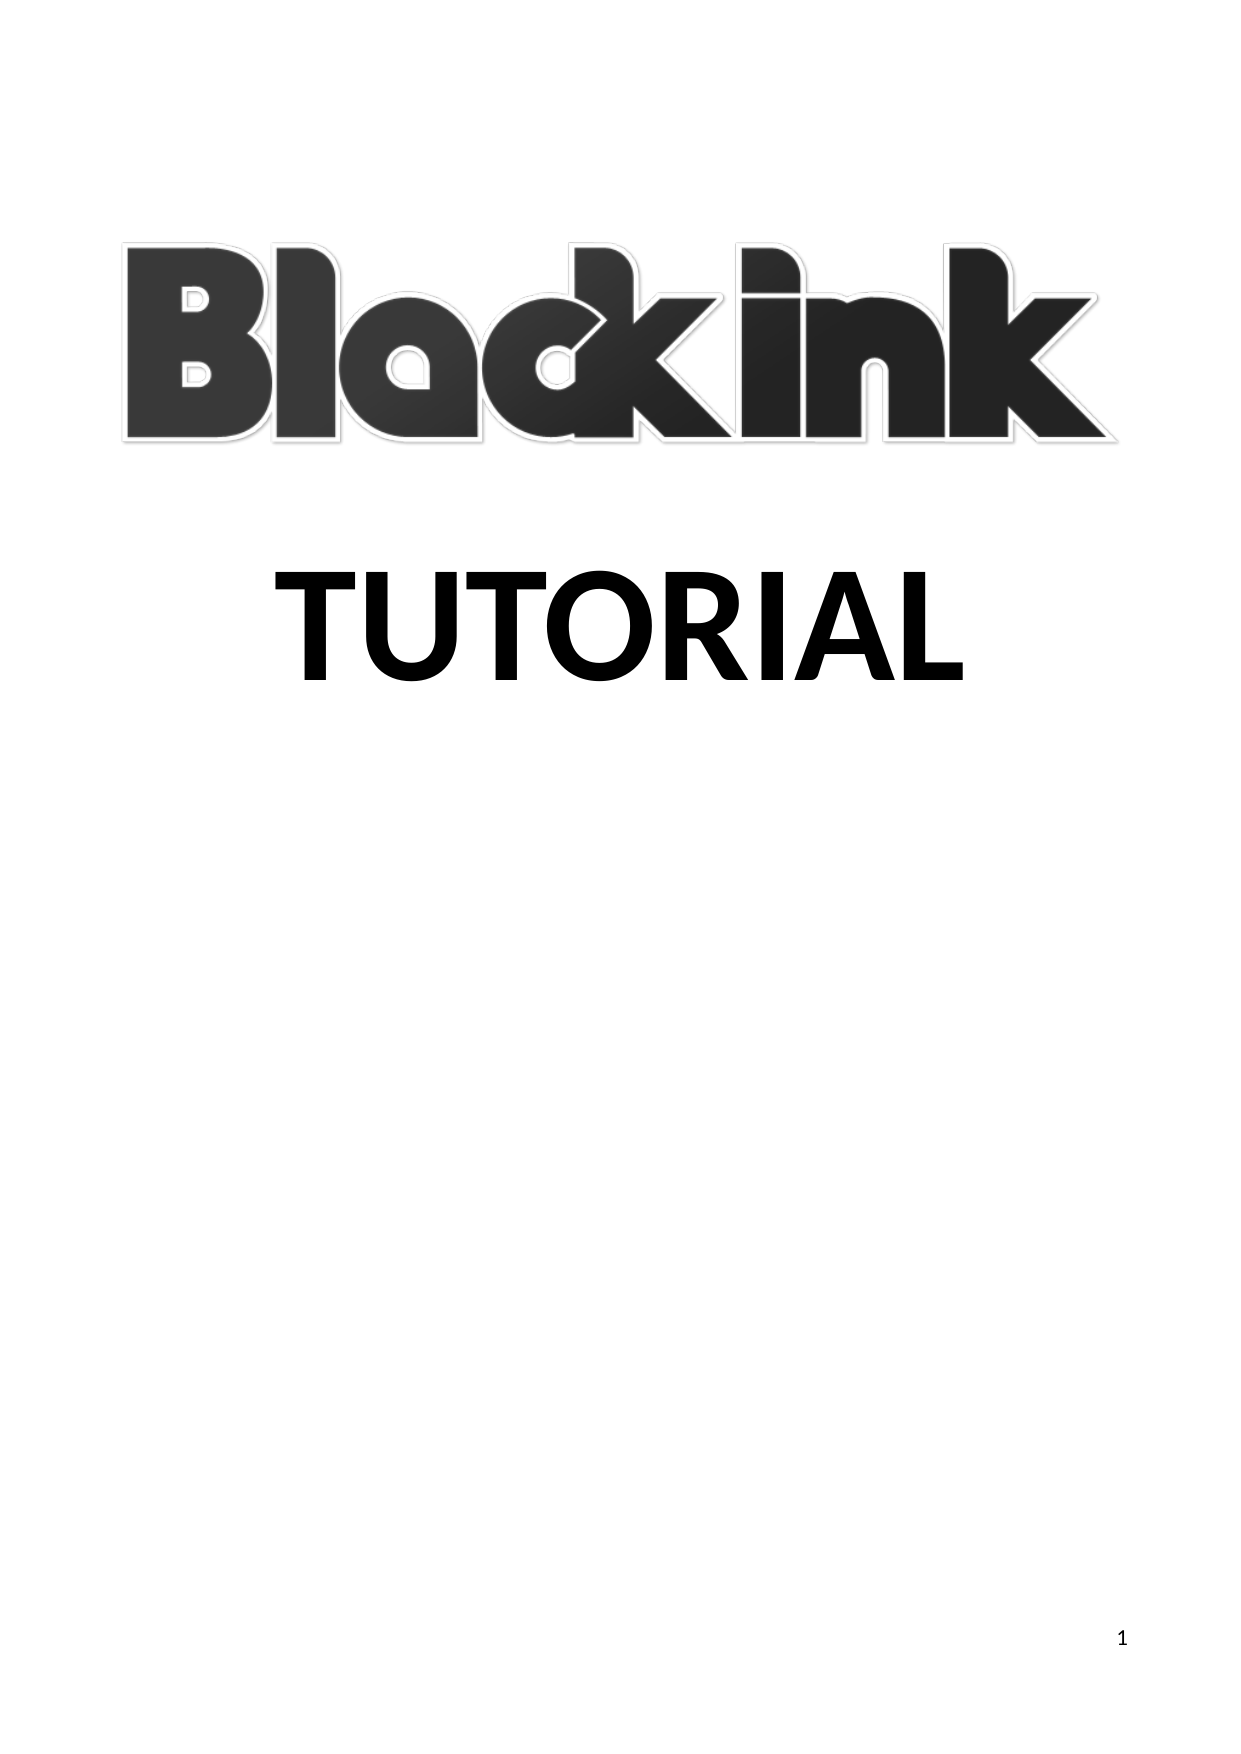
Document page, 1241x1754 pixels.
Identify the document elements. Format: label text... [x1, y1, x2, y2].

picture [112, 234, 1128, 453]
title TUTORIAL [112, 518, 1128, 722]
